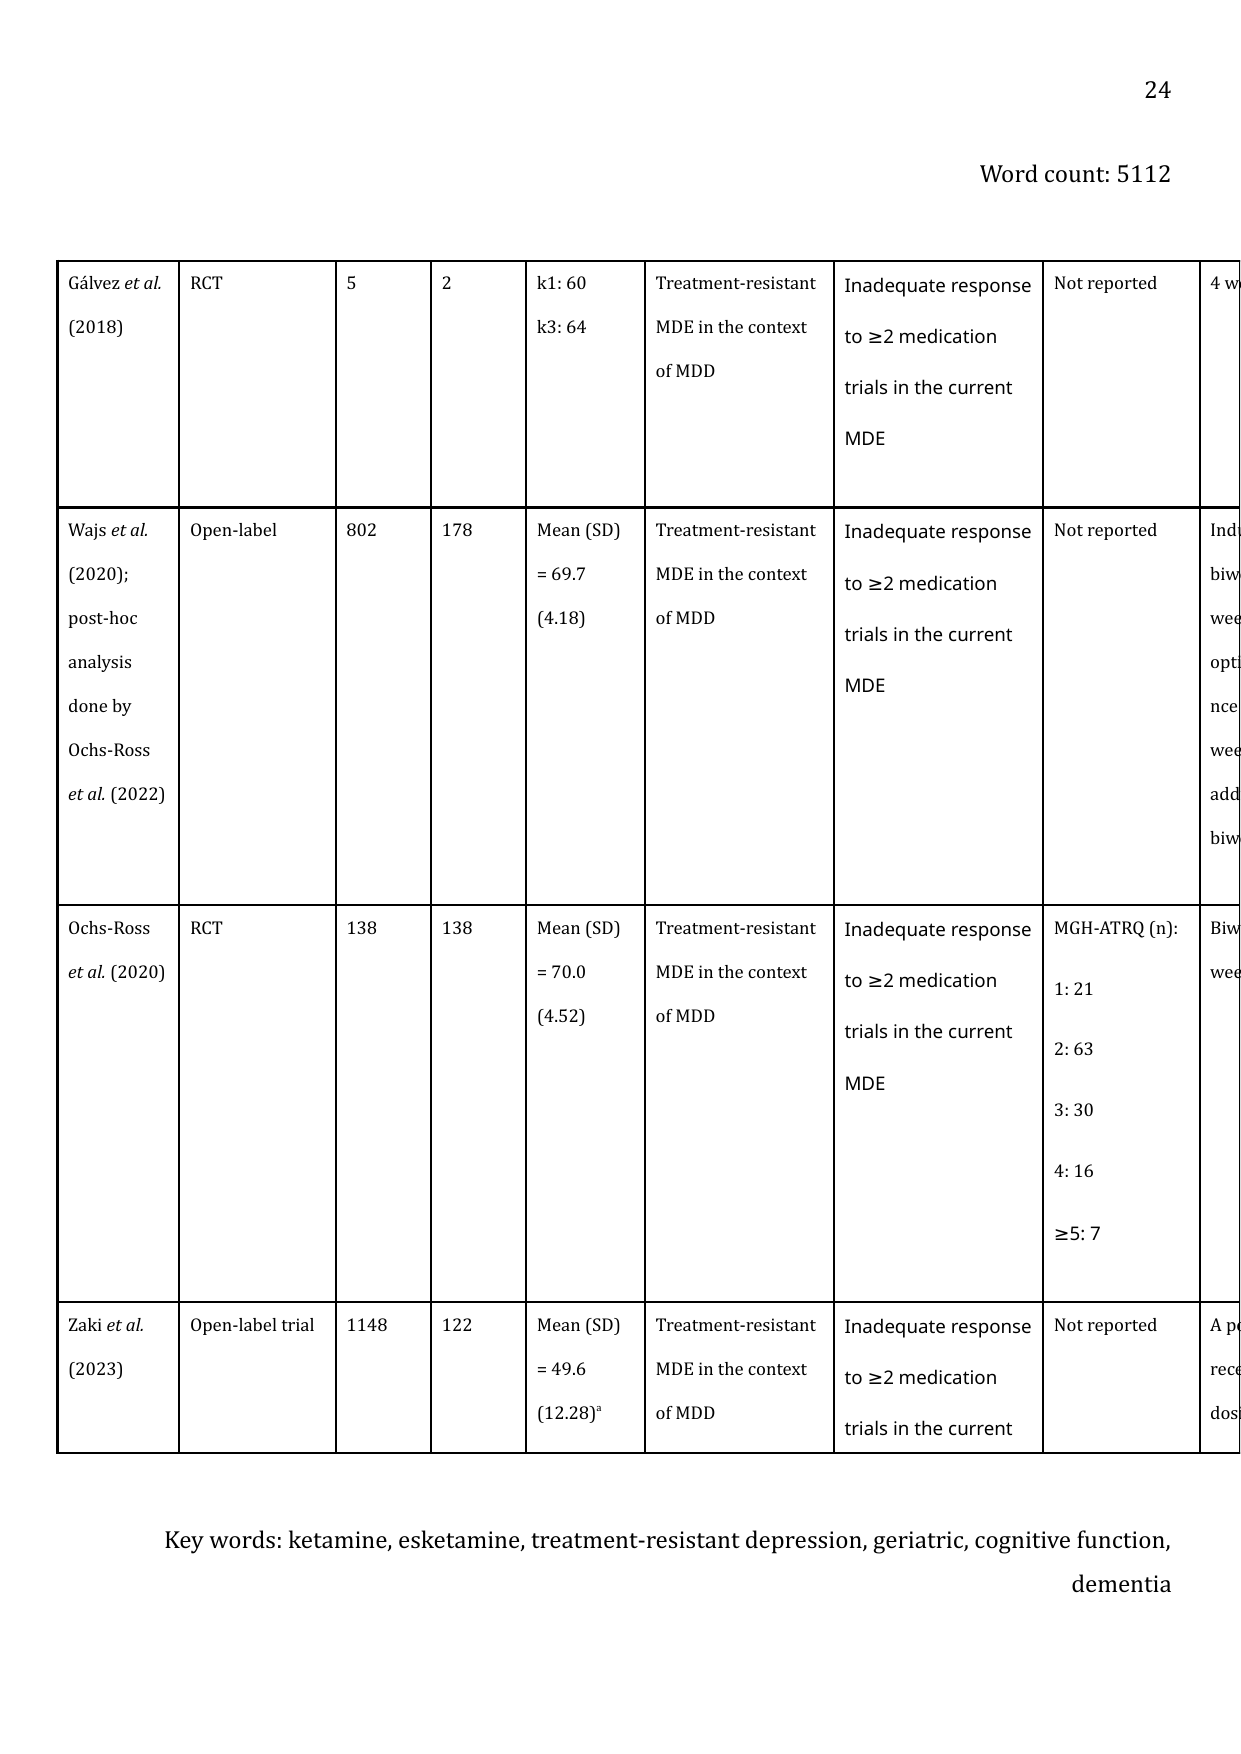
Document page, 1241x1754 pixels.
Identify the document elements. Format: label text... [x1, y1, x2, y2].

table_cell 5 [337, 262, 430, 506]
table_cell Ochs-Ross et al. (2020) [59, 906, 178, 1301]
table_cell Mean (SD) = 70.0 (4.52) [527, 906, 644, 1301]
table_cell 138 [337, 906, 430, 1301]
table_cell Not reported [1044, 509, 1199, 904]
table_cell 138 [432, 906, 525, 1301]
table_cell 4 weeks [1201, 262, 1239, 506]
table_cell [1201, 1303, 1239, 1452]
table_cell MGH-ATRQ (n): 1: 21 2: 63 3: 30 4: 16 ≥5: 7 [1044, 906, 1199, 1301]
table_cell RCT [180, 906, 335, 1301]
table_cell Open-label trial [180, 1303, 335, 1452]
table_cell Biweekly dosing for 4 weeks [1201, 906, 1239, 1301]
table_cell 2 [432, 262, 525, 506]
table_cell Not reported [1044, 262, 1199, 506]
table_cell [835, 262, 1042, 506]
table_cell Zaki et al. (2023) [59, 1303, 178, 1452]
table_cell Inadequate response to ≥2 medication trials in the current MDE [835, 509, 1042, 904]
table_cell 178 [432, 509, 525, 904]
table_cell 802 [337, 509, 430, 904]
table_cell Wajs et al. (2020); post-hoc analysis done by Ochs-Ross et al. (2022) [59, 509, 178, 904]
table_cell Inadequate response to ≥2 medication trials in the current MDE [835, 906, 1042, 1301]
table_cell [527, 1303, 644, 1452]
table_cell Treatment-resistant MDE in the context of MDD [646, 509, 833, 904]
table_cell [835, 1303, 1042, 1452]
table_cell Induction phase of biweekly dosing for 4 weeks followed by optimization/maintenance phase of 4 weeks of weekly dosing with additional weekly or biweekly dosing [1201, 509, 1239, 904]
table_cell Mean (SD) = 69.7 (4.18) [527, 509, 644, 904]
table_cell 1148 [337, 1303, 430, 1452]
table_cell RCT [180, 262, 335, 506]
table_cell Open-label [180, 509, 335, 904]
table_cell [646, 262, 833, 506]
table_cell k1: 60 k3: 64 [527, 262, 644, 506]
table_cell Treatment-resistant MDE in the context of MDD [646, 906, 833, 1301]
table_cell Not reported [1044, 1303, 1199, 1452]
table_cell 122 [432, 1303, 525, 1452]
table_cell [646, 1303, 833, 1452]
table_cell Gálvez et al. (2018) [59, 262, 178, 506]
